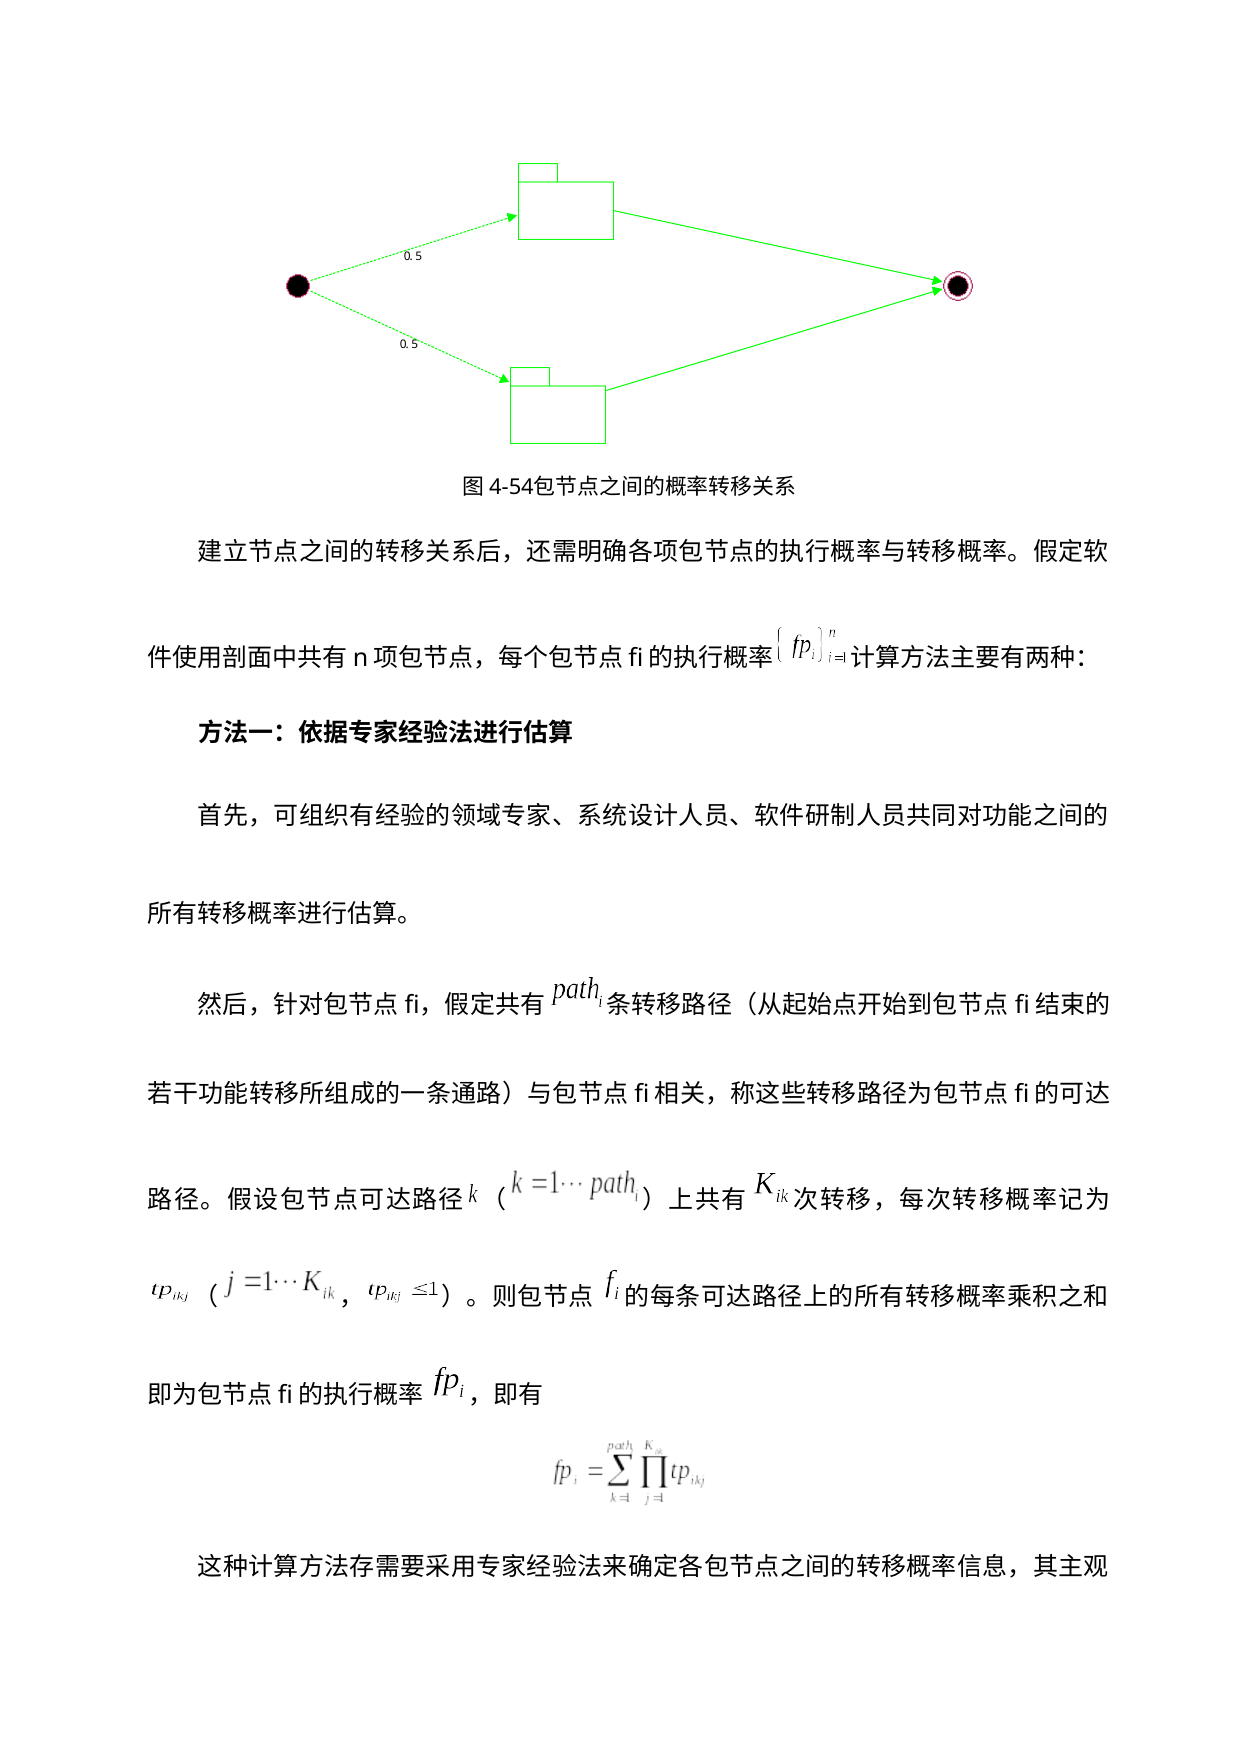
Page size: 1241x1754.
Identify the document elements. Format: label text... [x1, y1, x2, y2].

text 方法一：依据专家经验法进行估算 [148, 698, 1110, 763]
text 然后，针对包节点fi，假定共有条转移路径（从起始点开始到包节点fi结束的若干功能转移所组成的一条通路）与包节点fi相关，称这些转移路径为包节点fi的可达路径。假设包节点可达路径（）上共有次转移，每次转移概率记为（，）。则包节点的每条可达路径上的所有转移概率乘积之和即为包节点fi的执行概率，即有 [148, 962, 1110, 1417]
text 图 4-54包节点之间的概率转移关系 [148, 469, 1110, 502]
text 建立节点之间的转移关系后，还需明确各项包节点的执行概率与转移概率。假定软件使用剖面中共有n项包节点，每个包节点fi的执行概率计算方法主要有两种： [148, 517, 1110, 680]
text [148, 1532, 1110, 1597]
text 首先，可组织有经验的领域专家、系统设计人员、软件研制人员共同对功能之间的所有转移概率进行估算。 [148, 781, 1110, 944]
